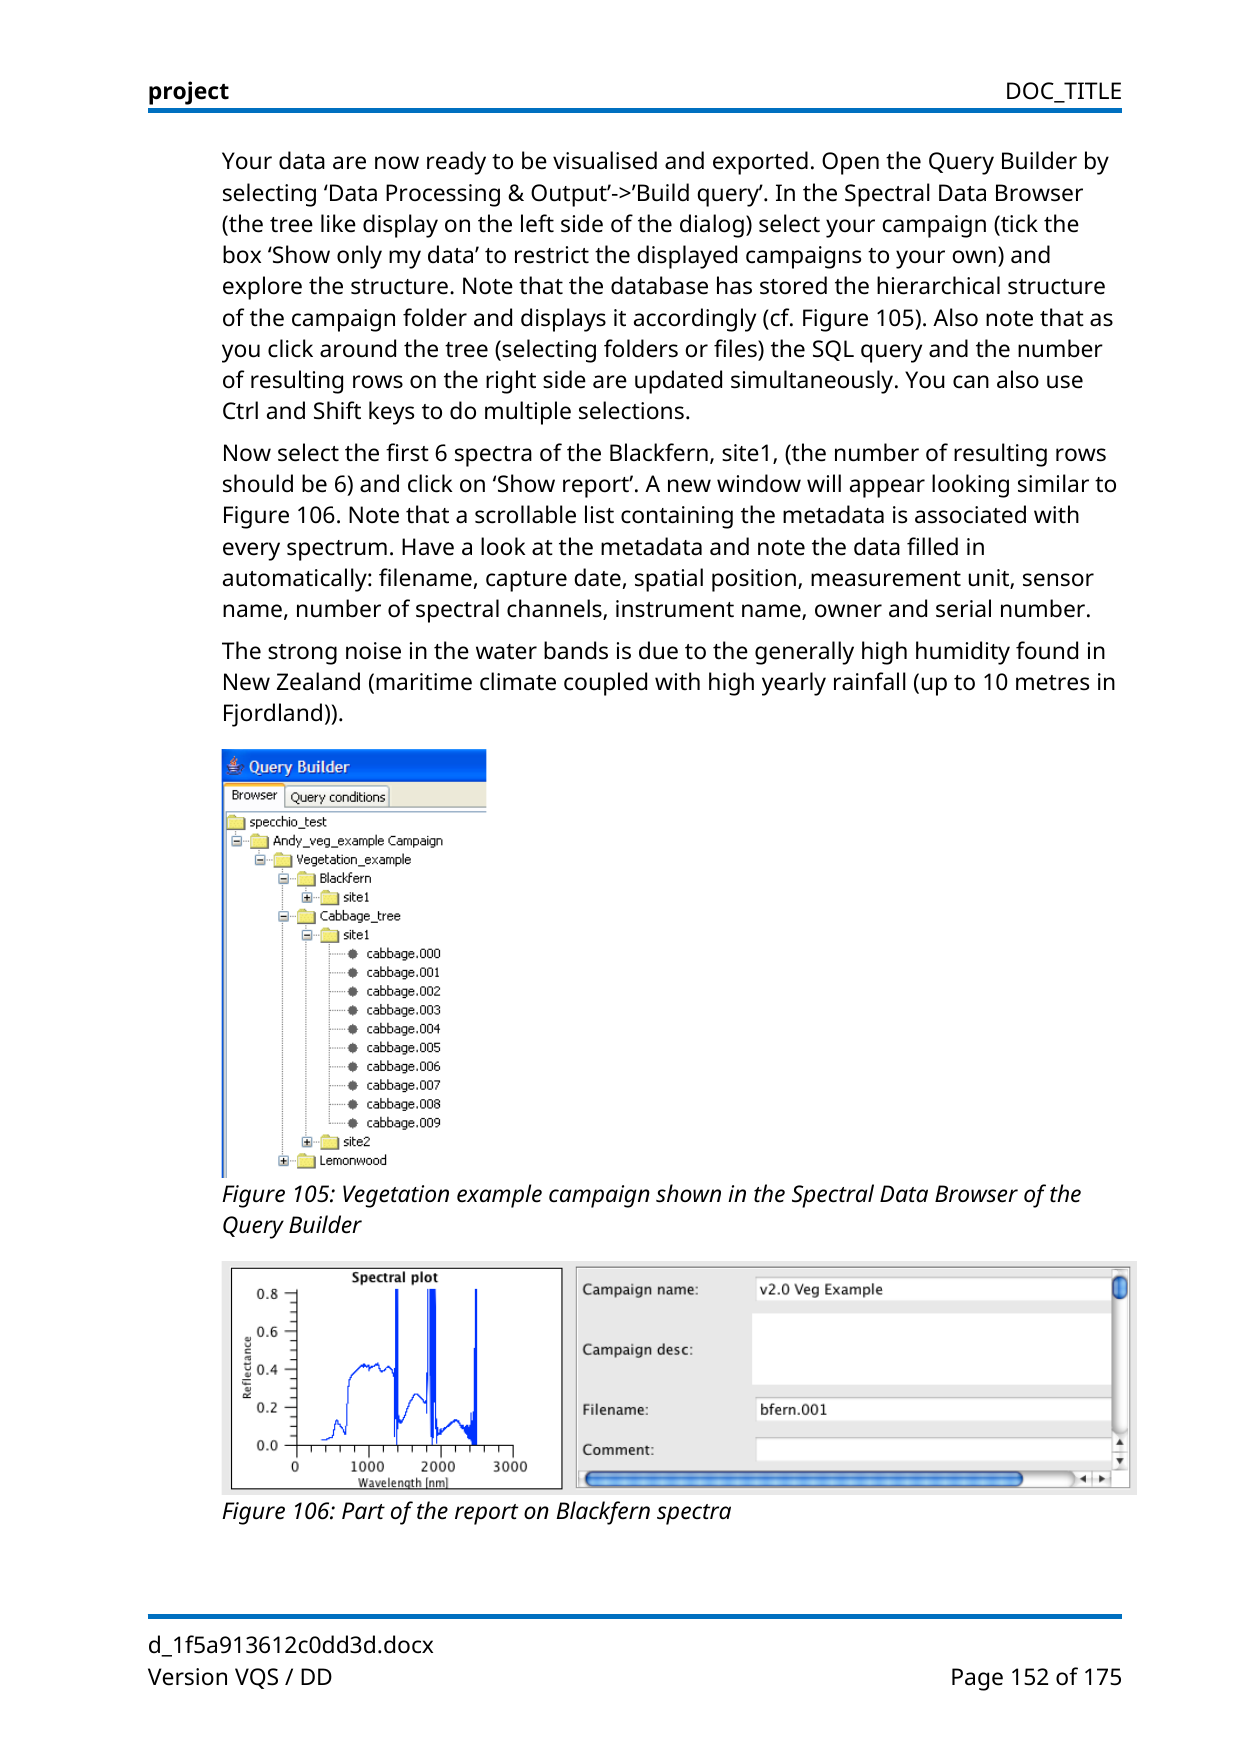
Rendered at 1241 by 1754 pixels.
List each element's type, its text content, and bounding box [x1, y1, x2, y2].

picture [221, 749, 487, 1178]
text The strong noise in the water bands is due to the generally high humidity found in New Zealand (maritime climate coupled with high yearly rainfall (up to 10 metres in Fjordland)). [222, 635, 1122, 728]
picture [221, 1261, 1137, 1495]
